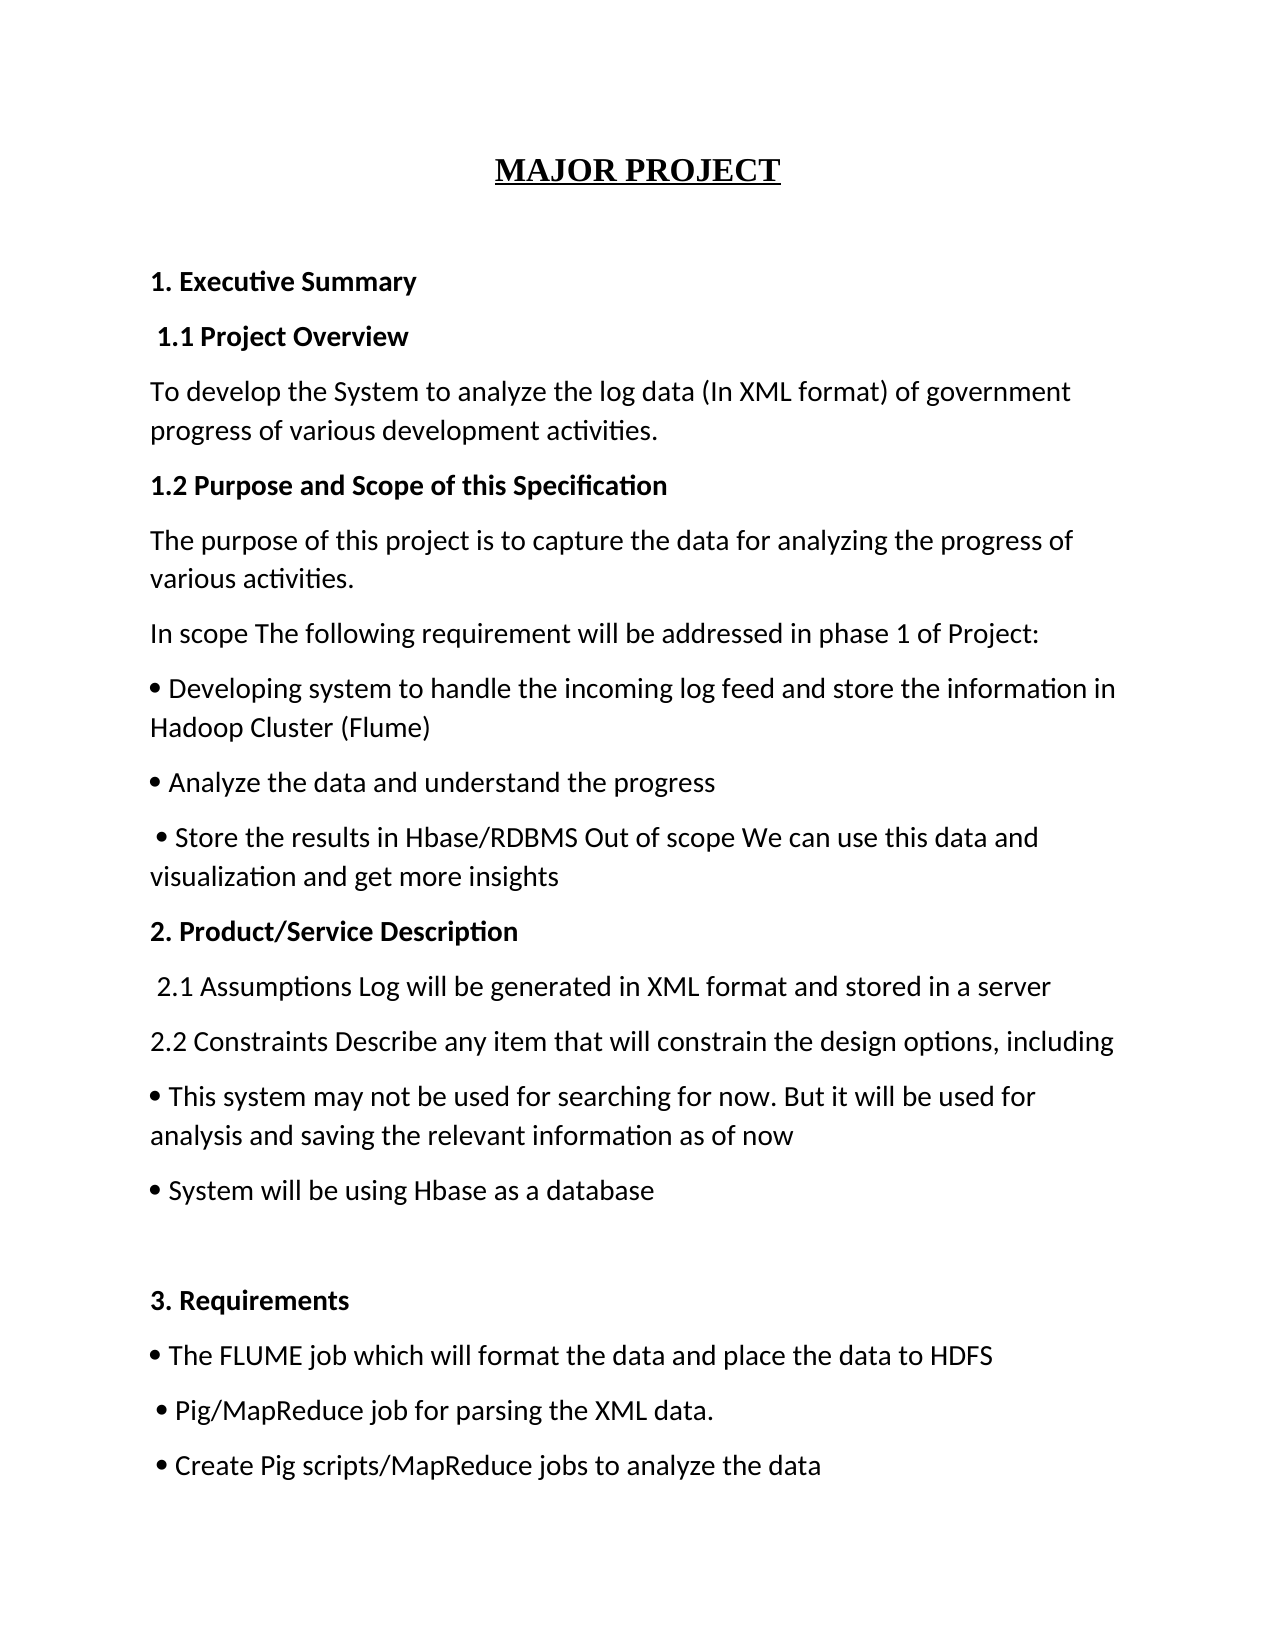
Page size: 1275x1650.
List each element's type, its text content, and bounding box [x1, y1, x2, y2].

text 2. Product/Service Description [150, 913, 1125, 948]
text Analyze the data and understand the progress [150, 764, 1125, 800]
text 2.2 Constraints Describe any item that will constrain the design options, including [150, 1023, 1125, 1059]
text To develop the System to analyze the log data (In XML format) of government progress of various development activities. [150, 373, 1125, 447]
text System will be using Hbase as a database [150, 1172, 1125, 1207]
text Create Pig scripts/MapReduce jobs to analyze the data [150, 1447, 1125, 1483]
text The FLUME job which will format the data and place the data to HDFS [150, 1337, 1125, 1373]
text 1.2 Purpose and Scope of this Specification [150, 467, 1125, 502]
text This system may not be used for searching for now. But it will be used for analysis and saving the relevant information as of now [150, 1078, 1125, 1152]
text 1.1 Project Overview [150, 318, 1125, 354]
text Pig/MapReduce job for parsing the XML data. [150, 1392, 1125, 1428]
text 1. Executive Summary [150, 263, 1125, 299]
text Store the results in Hbase/RDBMS Out of scope We can use this data and visualization and get more insights [150, 819, 1125, 893]
text In scope The following requirement will be addressed in phase 1 of Project: [150, 616, 1125, 651]
text 3. Requirements [150, 1282, 1125, 1317]
text 2.1 Assumptions Log will be generated in XML format and stored in a server [150, 968, 1125, 1003]
text The purpose of this project is to capture the data for analyzing the progress of various activities. [150, 522, 1125, 596]
text MAJOR PROJECT [150, 150, 1125, 188]
text Developing system to handle the incoming log feed and store the information in Hadoop Cluster (Flume) [150, 671, 1125, 745]
